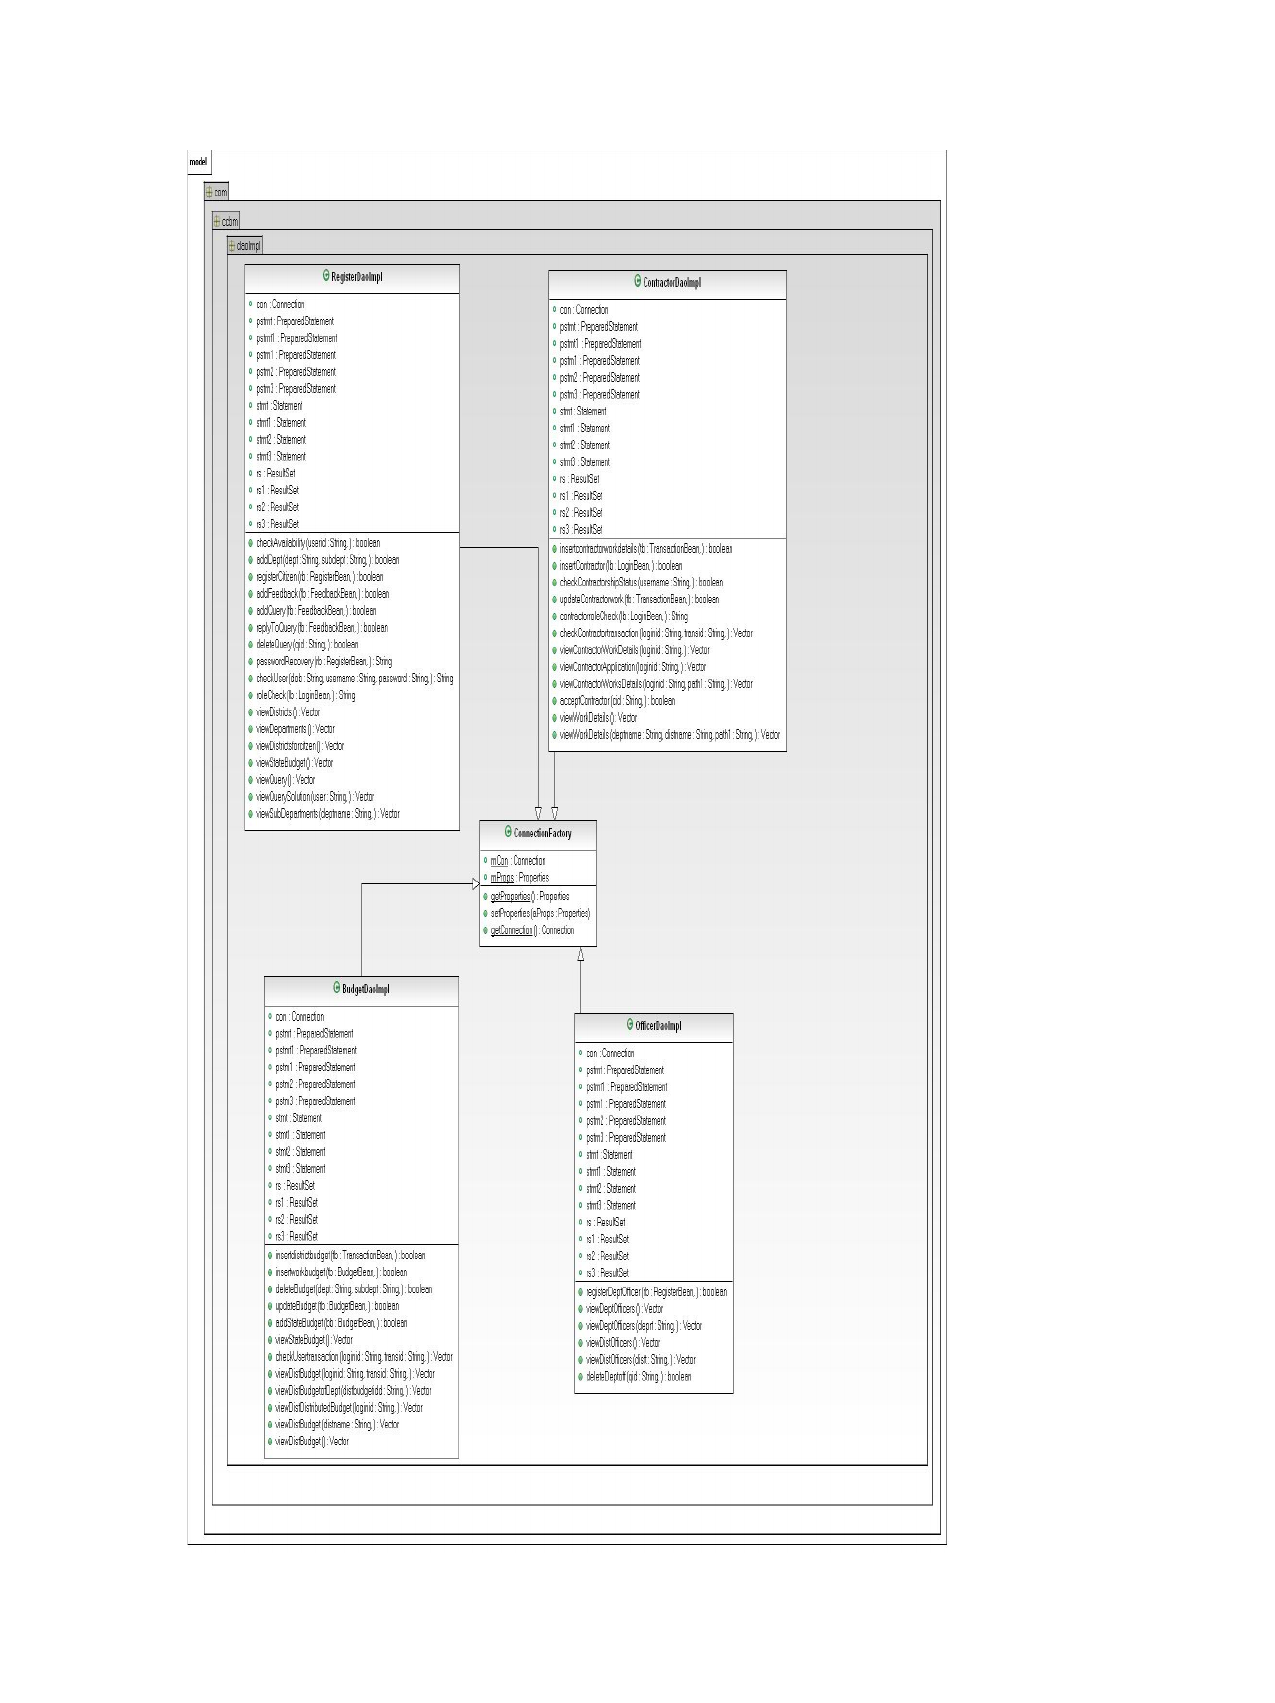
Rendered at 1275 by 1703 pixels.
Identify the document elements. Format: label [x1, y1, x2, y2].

picture [187, 150, 959, 1553]
